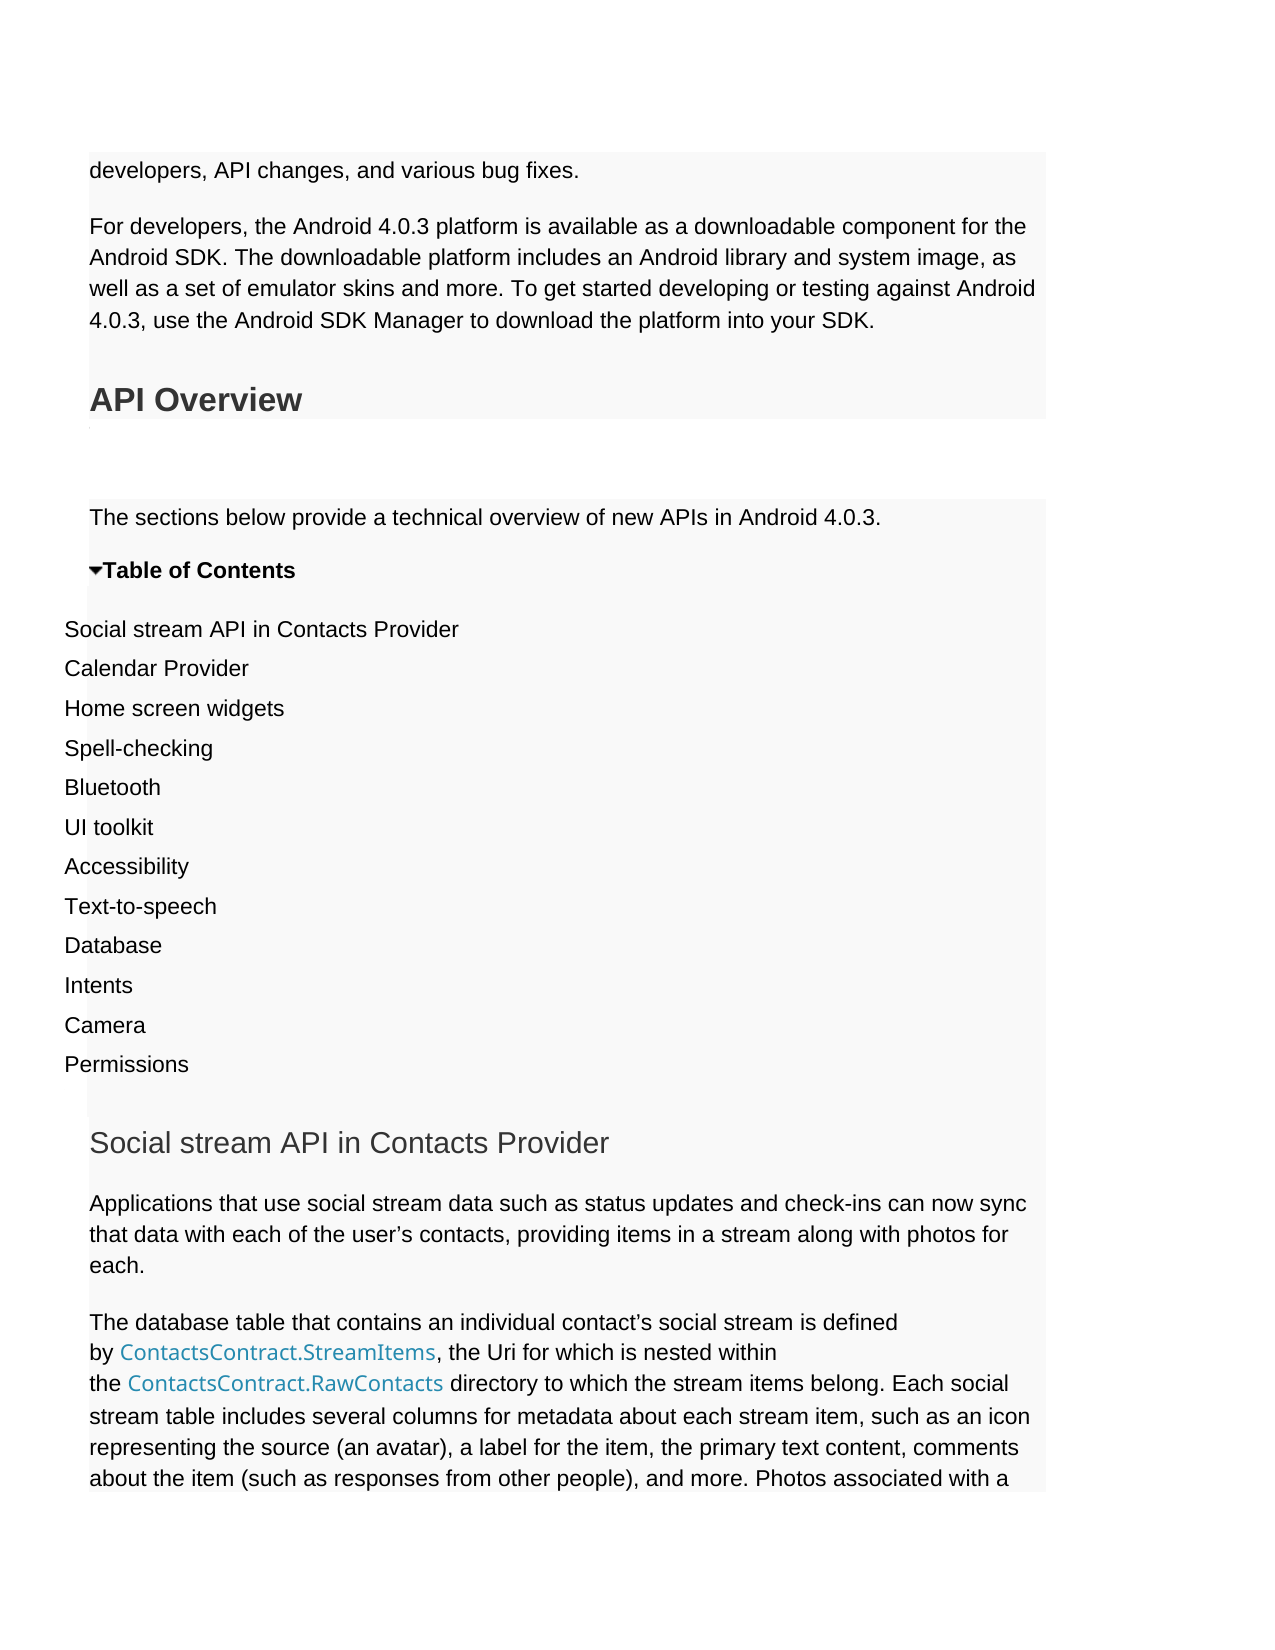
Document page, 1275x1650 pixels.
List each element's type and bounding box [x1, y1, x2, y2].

table_cell [88, 150, 1062, 1493]
picture [89, 565, 103, 579]
